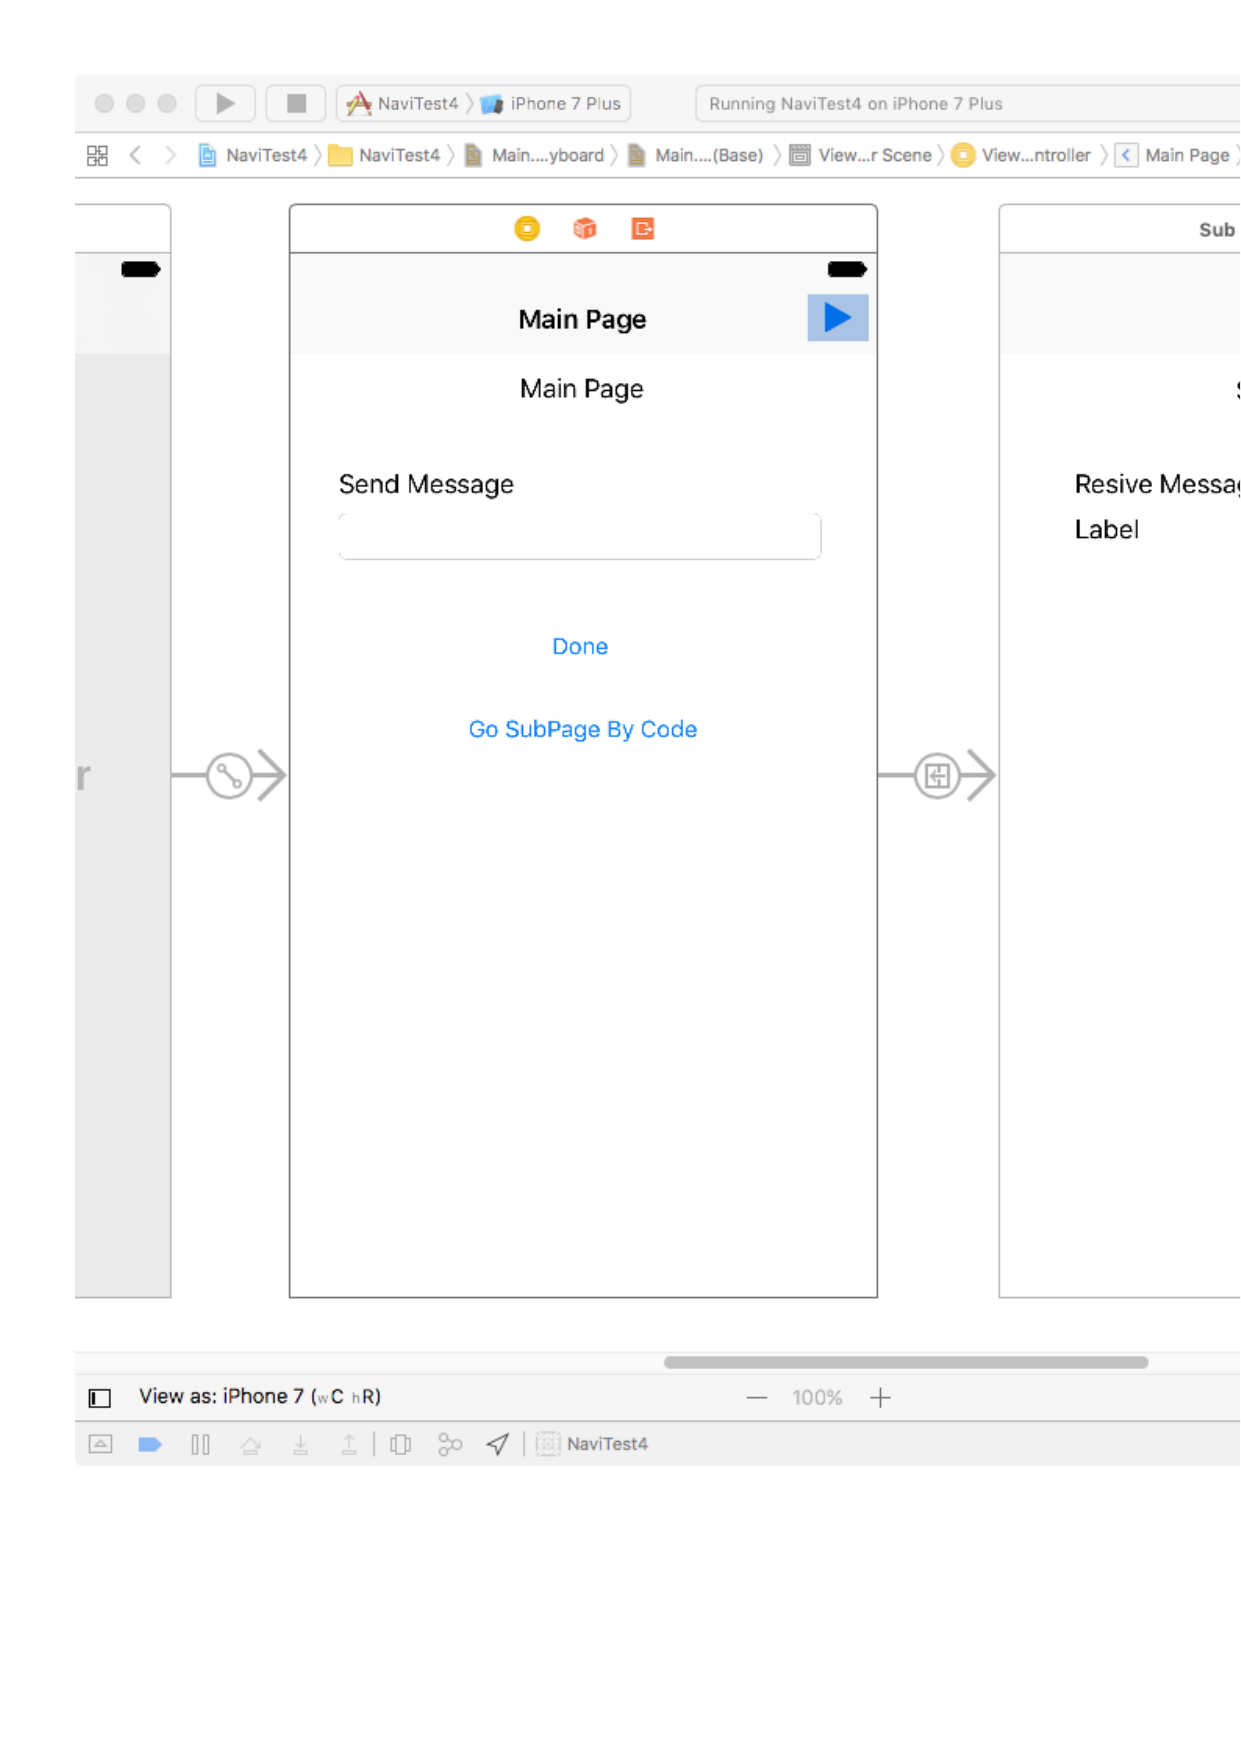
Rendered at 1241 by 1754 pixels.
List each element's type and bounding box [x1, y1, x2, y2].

picture [75, 75, 1241, 1466]
